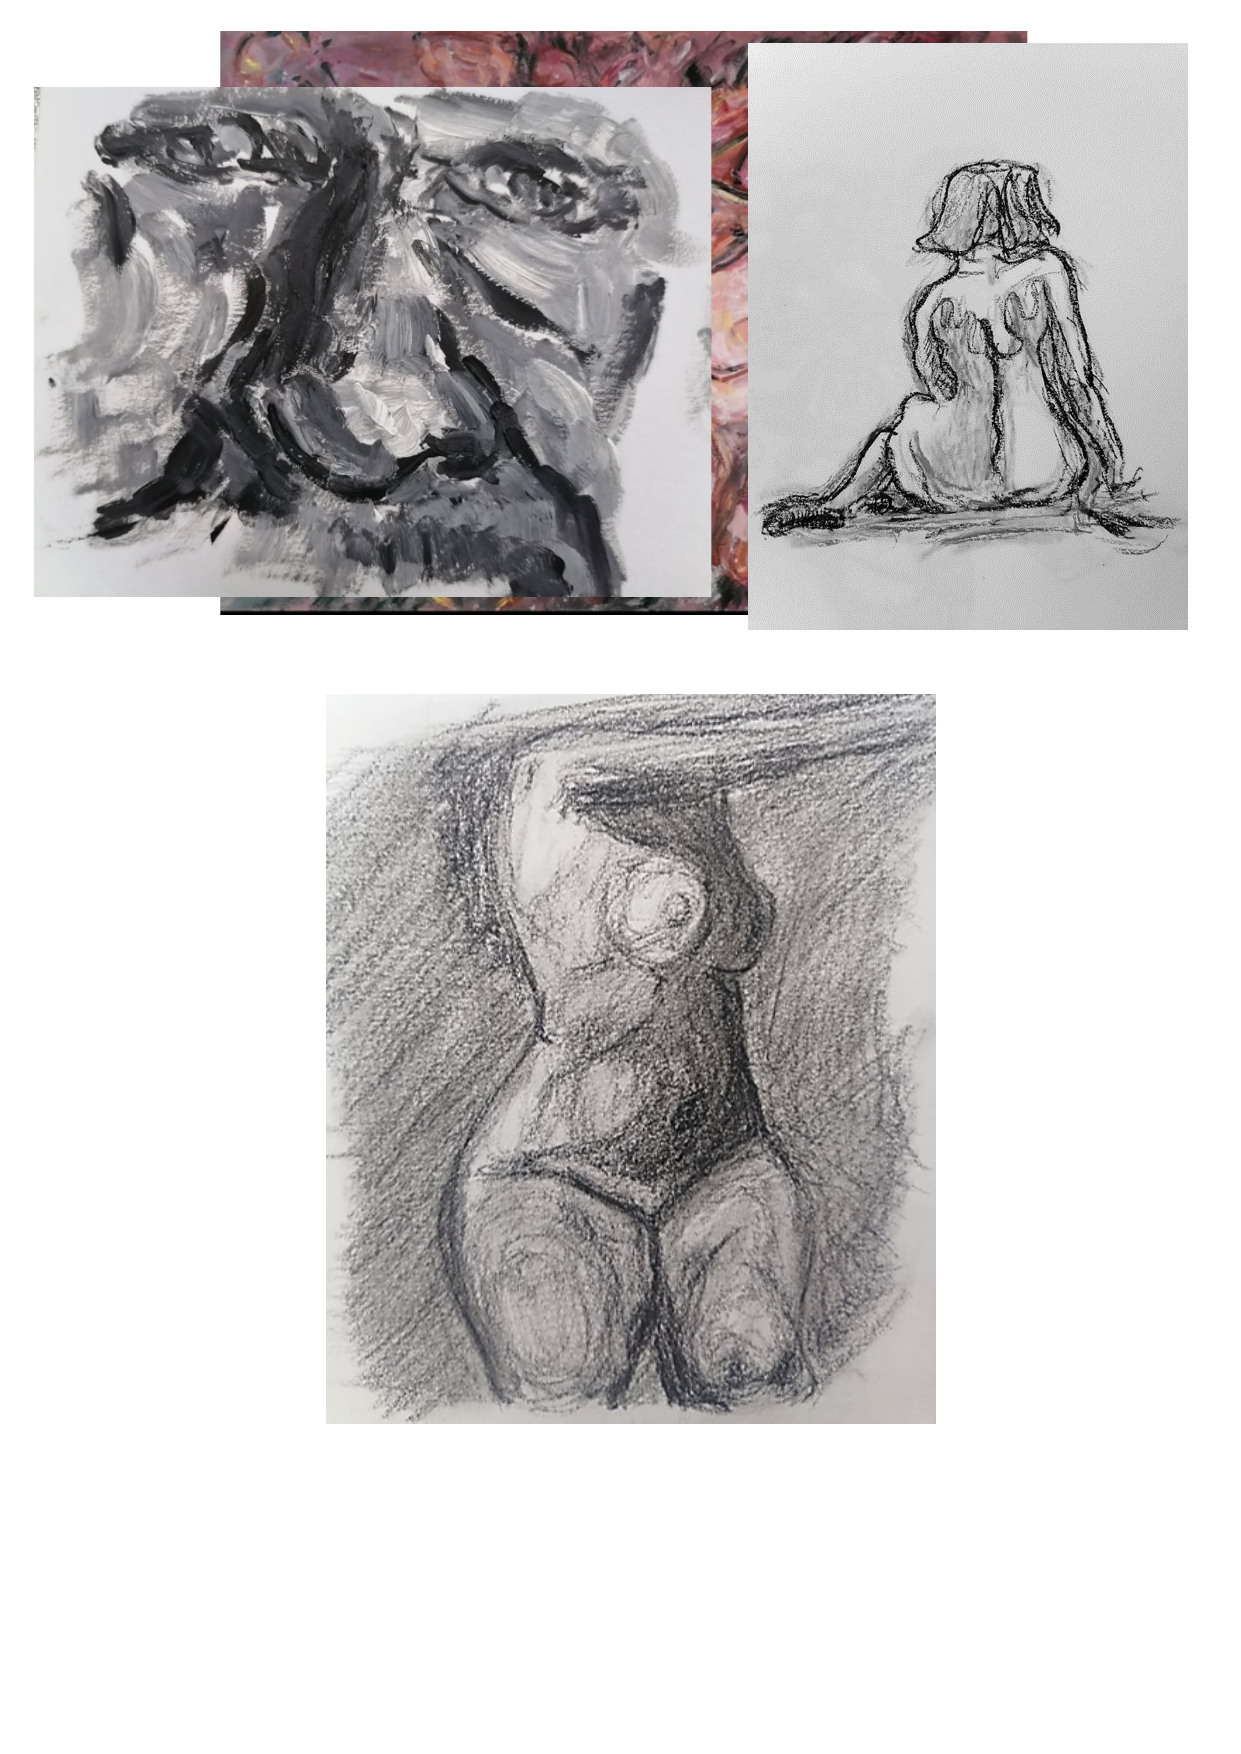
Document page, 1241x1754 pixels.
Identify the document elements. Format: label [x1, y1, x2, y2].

picture [326, 694, 936, 1424]
picture [33, 31, 1188, 630]
